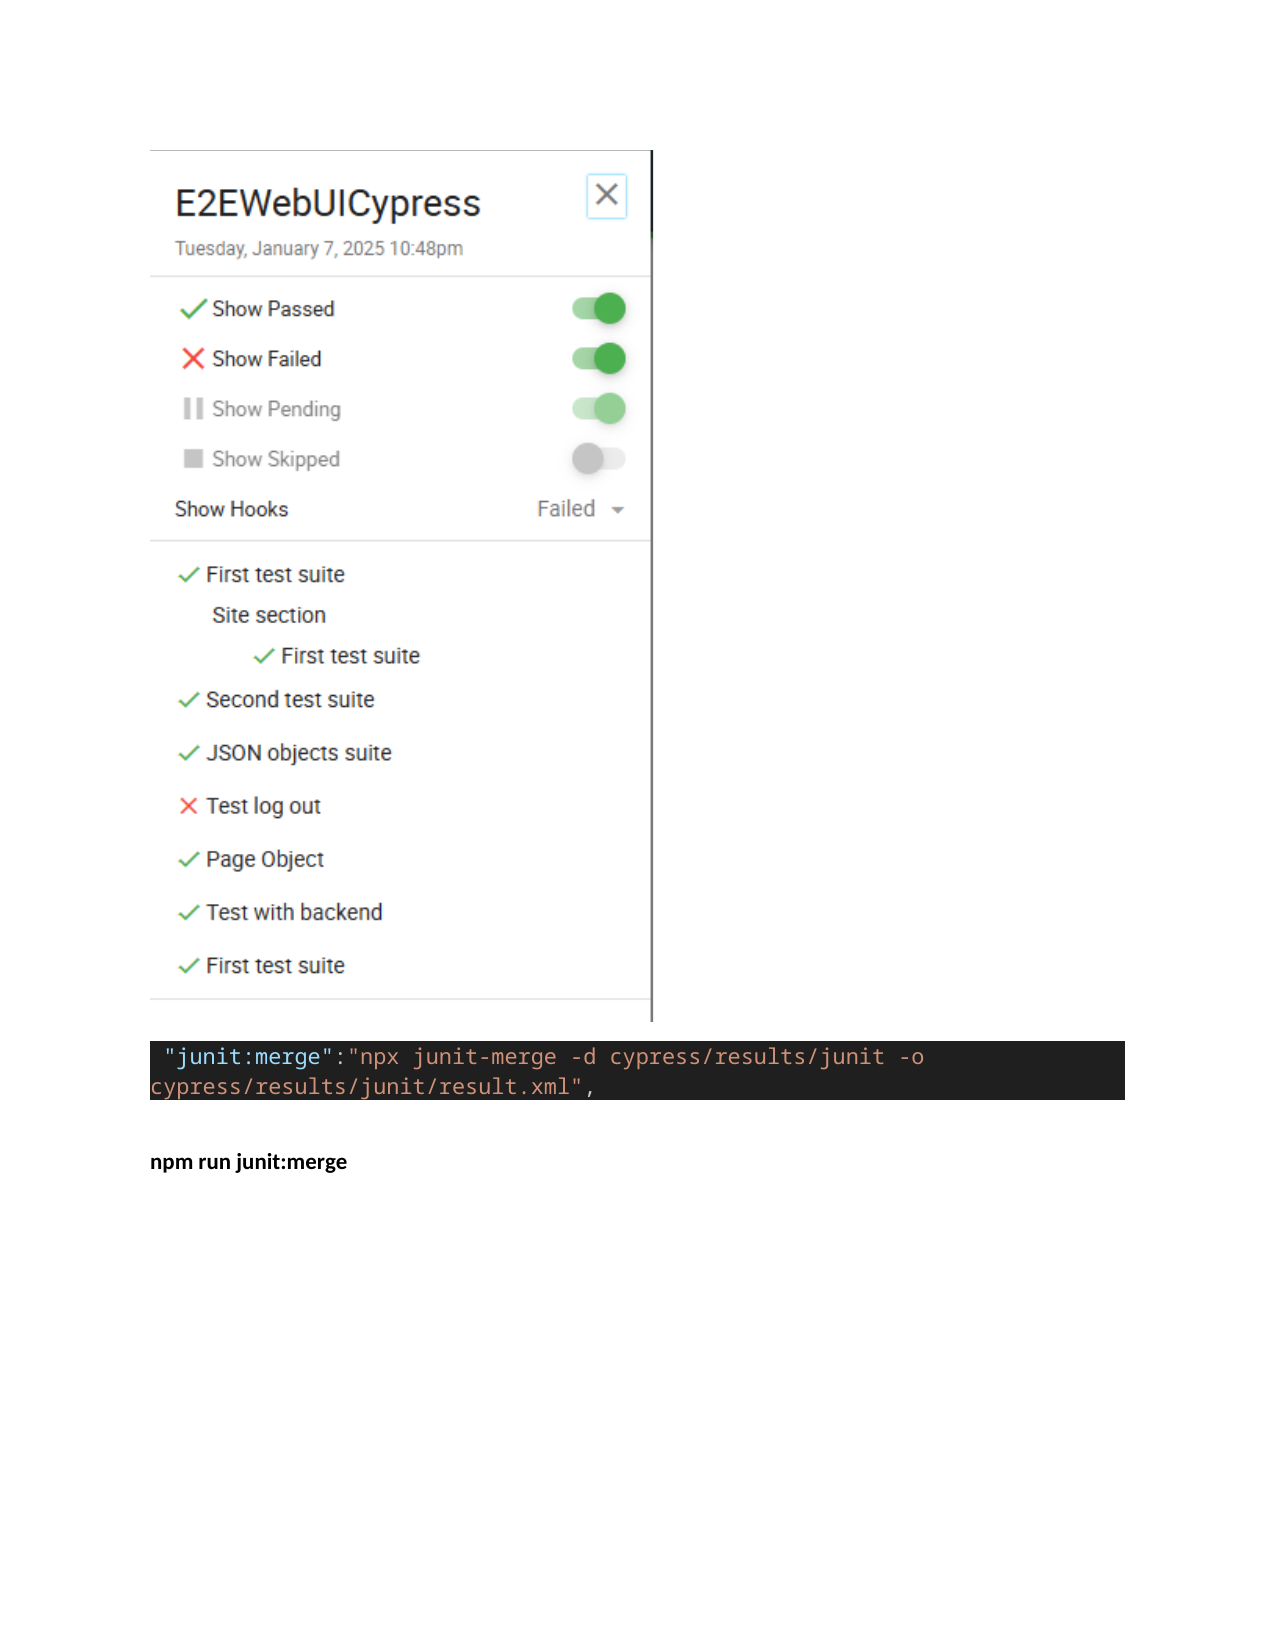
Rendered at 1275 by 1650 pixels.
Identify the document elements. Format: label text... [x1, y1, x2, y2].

text "junit:merge":"npx junit-merge -d cypress/results/junit -o cypress/results/junit/result.xml", [150, 1041, 1125, 1100]
text npm run junit:merge [150, 1147, 1125, 1175]
picture [150, 150, 654, 1022]
